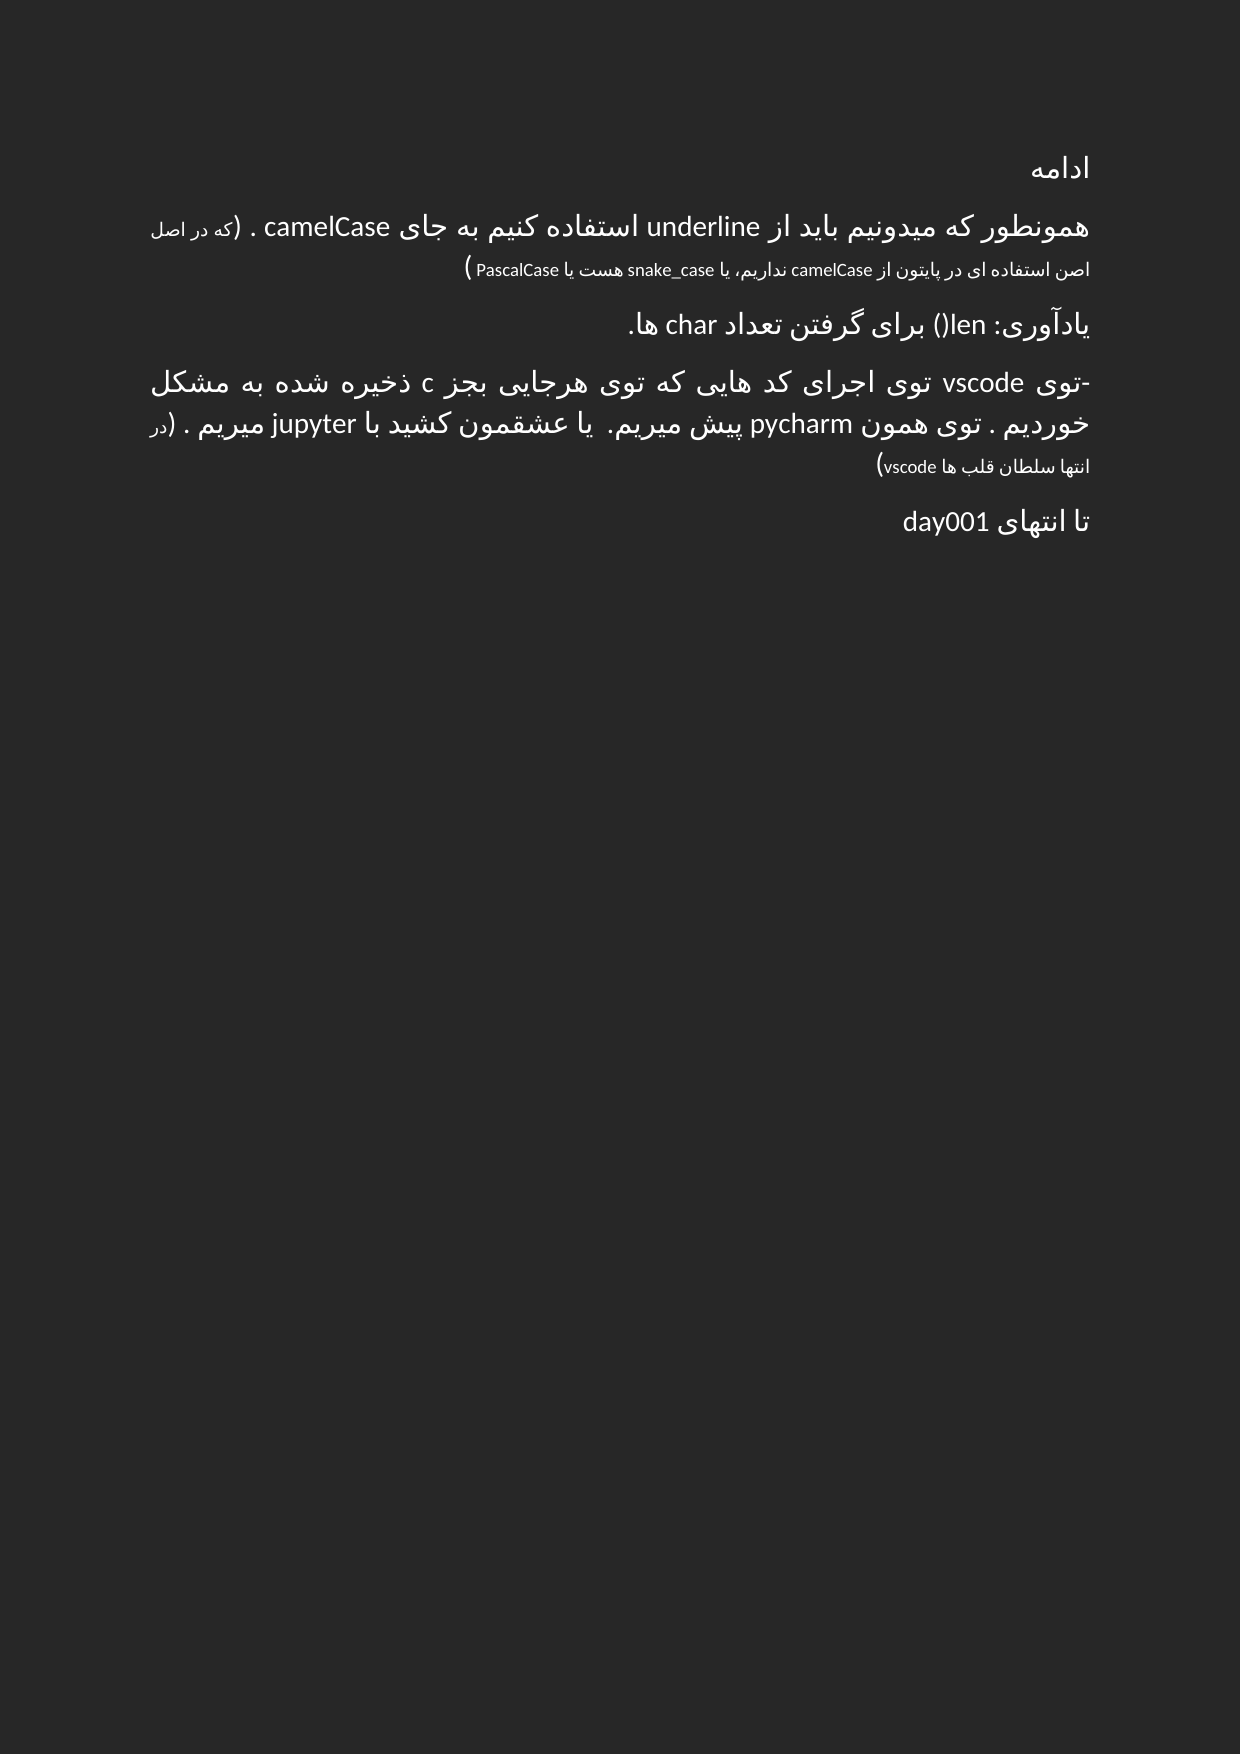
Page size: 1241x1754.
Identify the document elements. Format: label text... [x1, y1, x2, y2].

text -توی vscode توی اجرای کد هایی که توی هرجایی بجز c ذخیره شده به مشکل خوردیم . توی همون pycharm پیش میریم. یا عشقمون کشید با jupyter میریم . (در انتها سلطان قلب ها vscode) [150, 364, 1090, 481]
text همونطور که میدونیم باید از underline استفاده کنیم به جای camelCase . (که در اصل اصن استفاده ای در پایتون از camelCase نداریم، یا snake_case هست یا PascalCase ) [150, 208, 1090, 284]
text ادامه [150, 150, 1090, 186]
text تا انتهای day001 [150, 503, 1090, 539]
text یادآوری: len() برای گرفتن تعداد char ها. [150, 306, 1090, 342]
